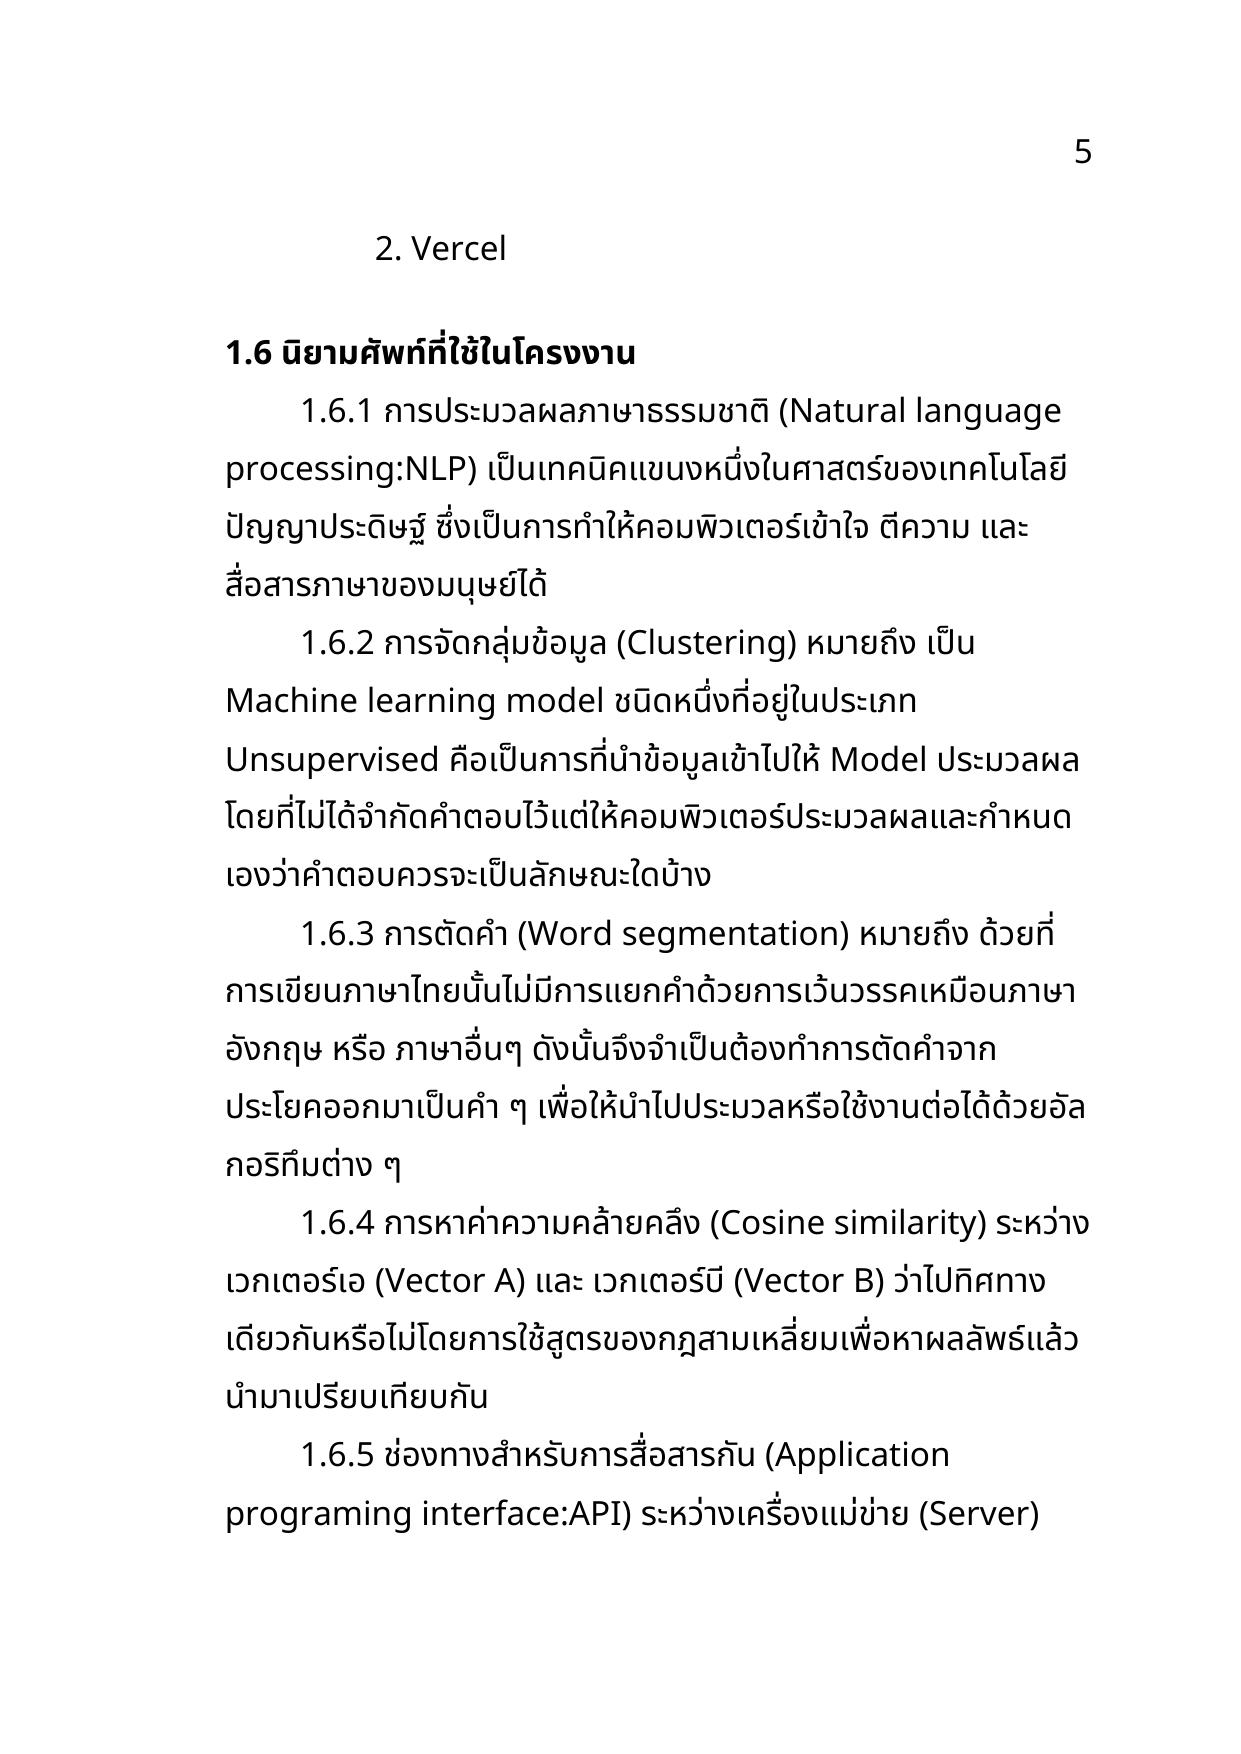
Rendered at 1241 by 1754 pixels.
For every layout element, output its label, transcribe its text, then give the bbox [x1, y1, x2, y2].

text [224, 1431, 1092, 1540]
text 1.6.1 การประมวลผลภาษาธรรมชาติ (Natural language processing:NLP) เป็นเทคนิคแขนงหนึ่งในศาสตร์ของเทคโนโลยีปัญญาประดิษฐ์ ซึ่งเป็นการทำให้คอมพิวเตอร์เข้าใจ ตีความ และสื่อสารภาษาของมนุษย์ได้ [224, 387, 1092, 612]
text 1.6.2 การจัดกลุ่มข้อมูล (Clustering) หมายถึง เป็น Machine learning model ชนิดหนึ่งที่อยู่ในประเภท Unsupervised คือเป็นการที่นำข้อมูลเข้าไปให้ Model ประมวลผลโดยที่ไม่ได้จำกัดคำตอบไว้แต่ให้คอมพิวเตอร์ประมวลผลและกำหนดเองว่าคำตอบควรจะเป็นลักษณะใดบ้าง [224, 619, 1092, 902]
subtitle 1.6 นิยามศัพท์ที่ใช้ในโครงงาน [224, 329, 1092, 379]
text 1.6.4 การหาค่าความคล้ายคลึง (Cosine similarity) ระหว่างเวกเตอร์เอ (Vector A) และ เวกเตอร์บี (Vector B) ว่าไปทิศทางเดียวกันหรือไม่โดยการใช้สูตรของกฎสามเหลี่ยมเพื่อหาผลลัพธ์แล้วนำมาเปรียบเทียบกัน [224, 1199, 1092, 1424]
text 2. Vercel [224, 224, 1092, 270]
text 1.6.3 การตัดคำ (Word segmentation) หมายถึง ด้วยที่การเขียนภาษาไทยนั้นไม่มีการแยกคำด้วยการเว้นวรรคเหมือนภาษาอังกฤษ หรือ ภาษาอื่นๆ ดังนั้นจึงจำเป็นต้องทำการตัดคำจากประโยคออกมาเป็นคำ ๆ เพื่อให้นำไปประมวลหรือใช้งานต่อได้ด้วยอัลกอริทึมต่าง ๆ [224, 909, 1092, 1192]
